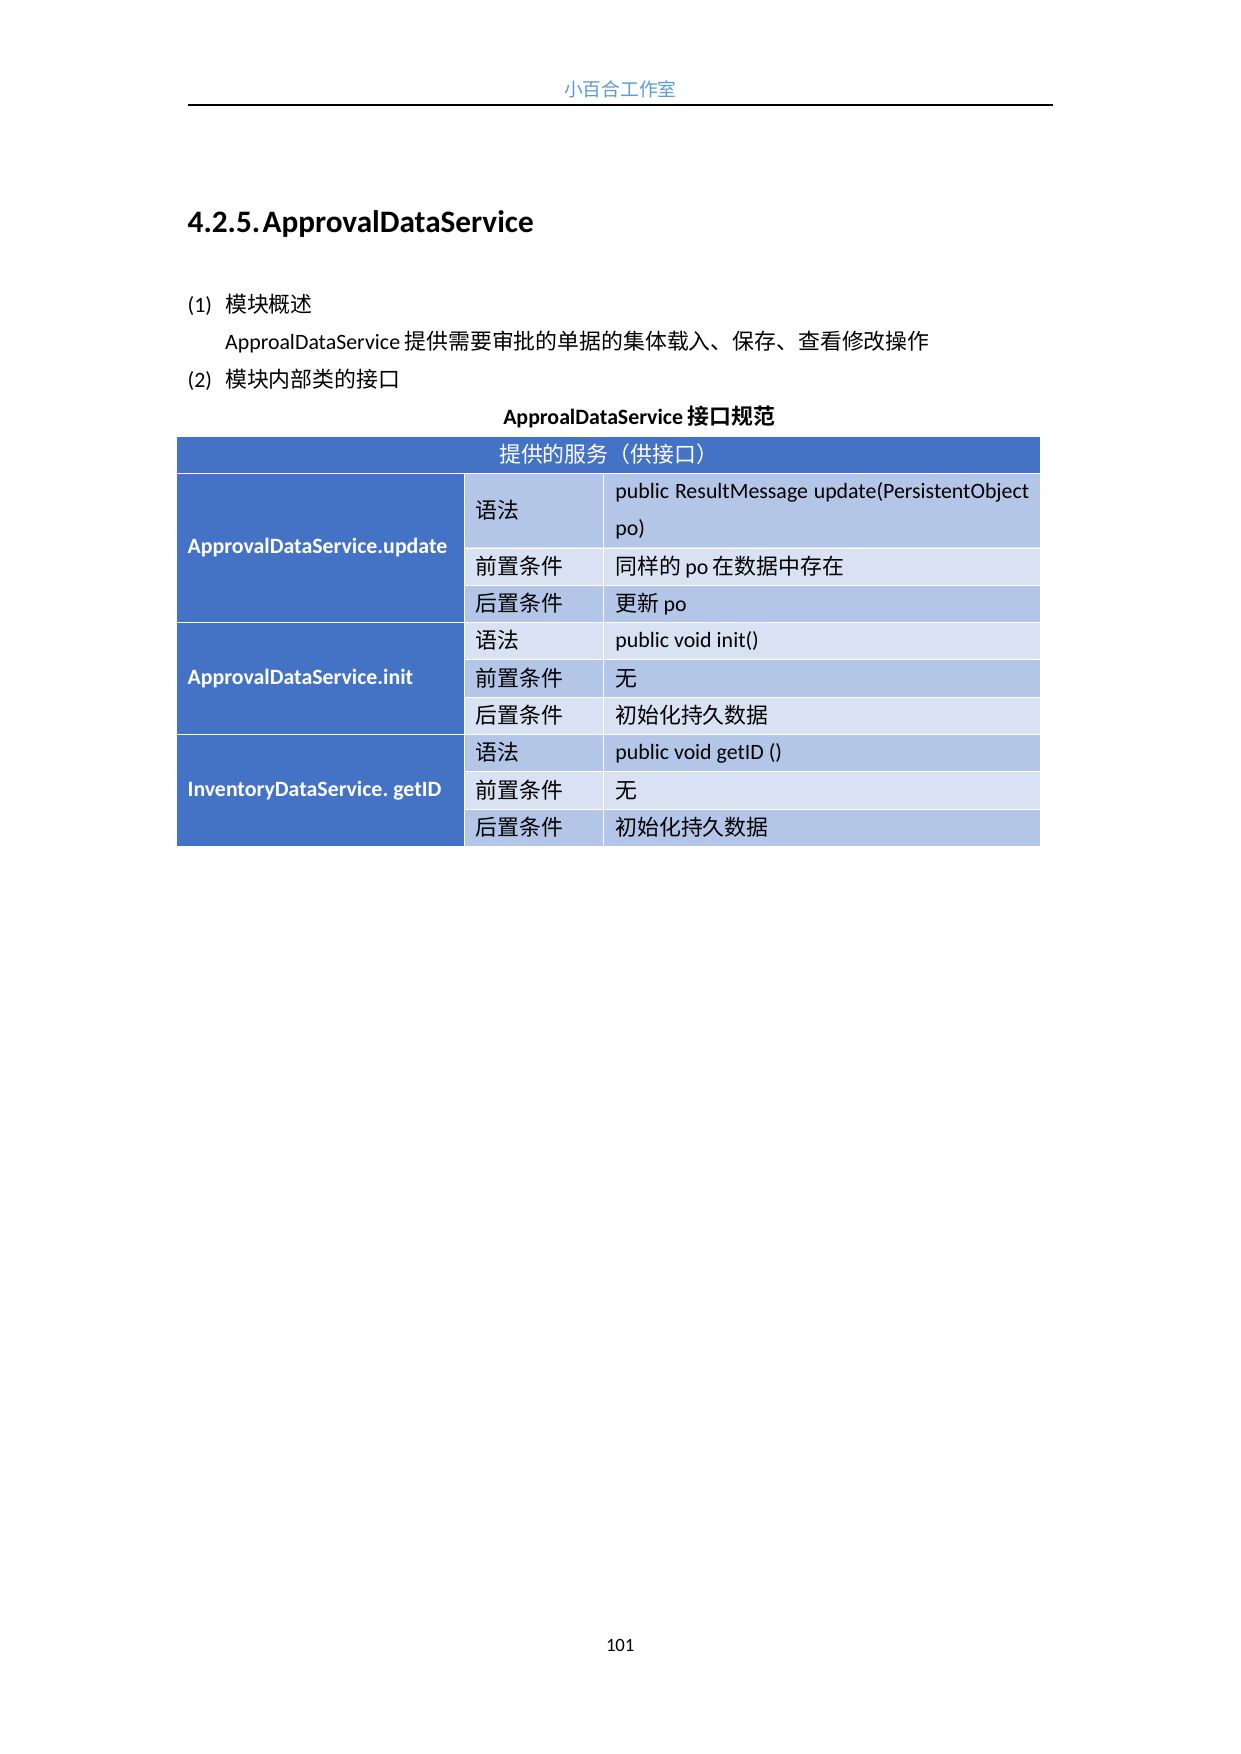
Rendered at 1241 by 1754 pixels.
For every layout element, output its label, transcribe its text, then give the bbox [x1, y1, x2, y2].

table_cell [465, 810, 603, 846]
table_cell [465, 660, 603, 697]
subtitle ApprovalDataService [187, 189, 1053, 254]
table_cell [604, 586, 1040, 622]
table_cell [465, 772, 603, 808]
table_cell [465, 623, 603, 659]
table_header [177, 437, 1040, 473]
list ApproalDataService接口规范 [225, 398, 1053, 431]
list ApproalDataService提供需要审批的单据的集体载入、保存、查看修改操作 [225, 324, 1053, 356]
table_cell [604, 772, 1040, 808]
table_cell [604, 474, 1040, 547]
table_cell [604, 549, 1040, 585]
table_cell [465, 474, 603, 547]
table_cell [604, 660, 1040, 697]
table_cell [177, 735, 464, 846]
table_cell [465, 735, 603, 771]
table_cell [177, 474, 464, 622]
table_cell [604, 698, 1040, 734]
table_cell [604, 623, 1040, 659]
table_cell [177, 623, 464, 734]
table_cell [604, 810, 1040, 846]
list 模块内部类的接口 [187, 361, 1053, 394]
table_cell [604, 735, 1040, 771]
list 模块概述 [187, 287, 1053, 319]
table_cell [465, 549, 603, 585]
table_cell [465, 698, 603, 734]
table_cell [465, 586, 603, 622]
